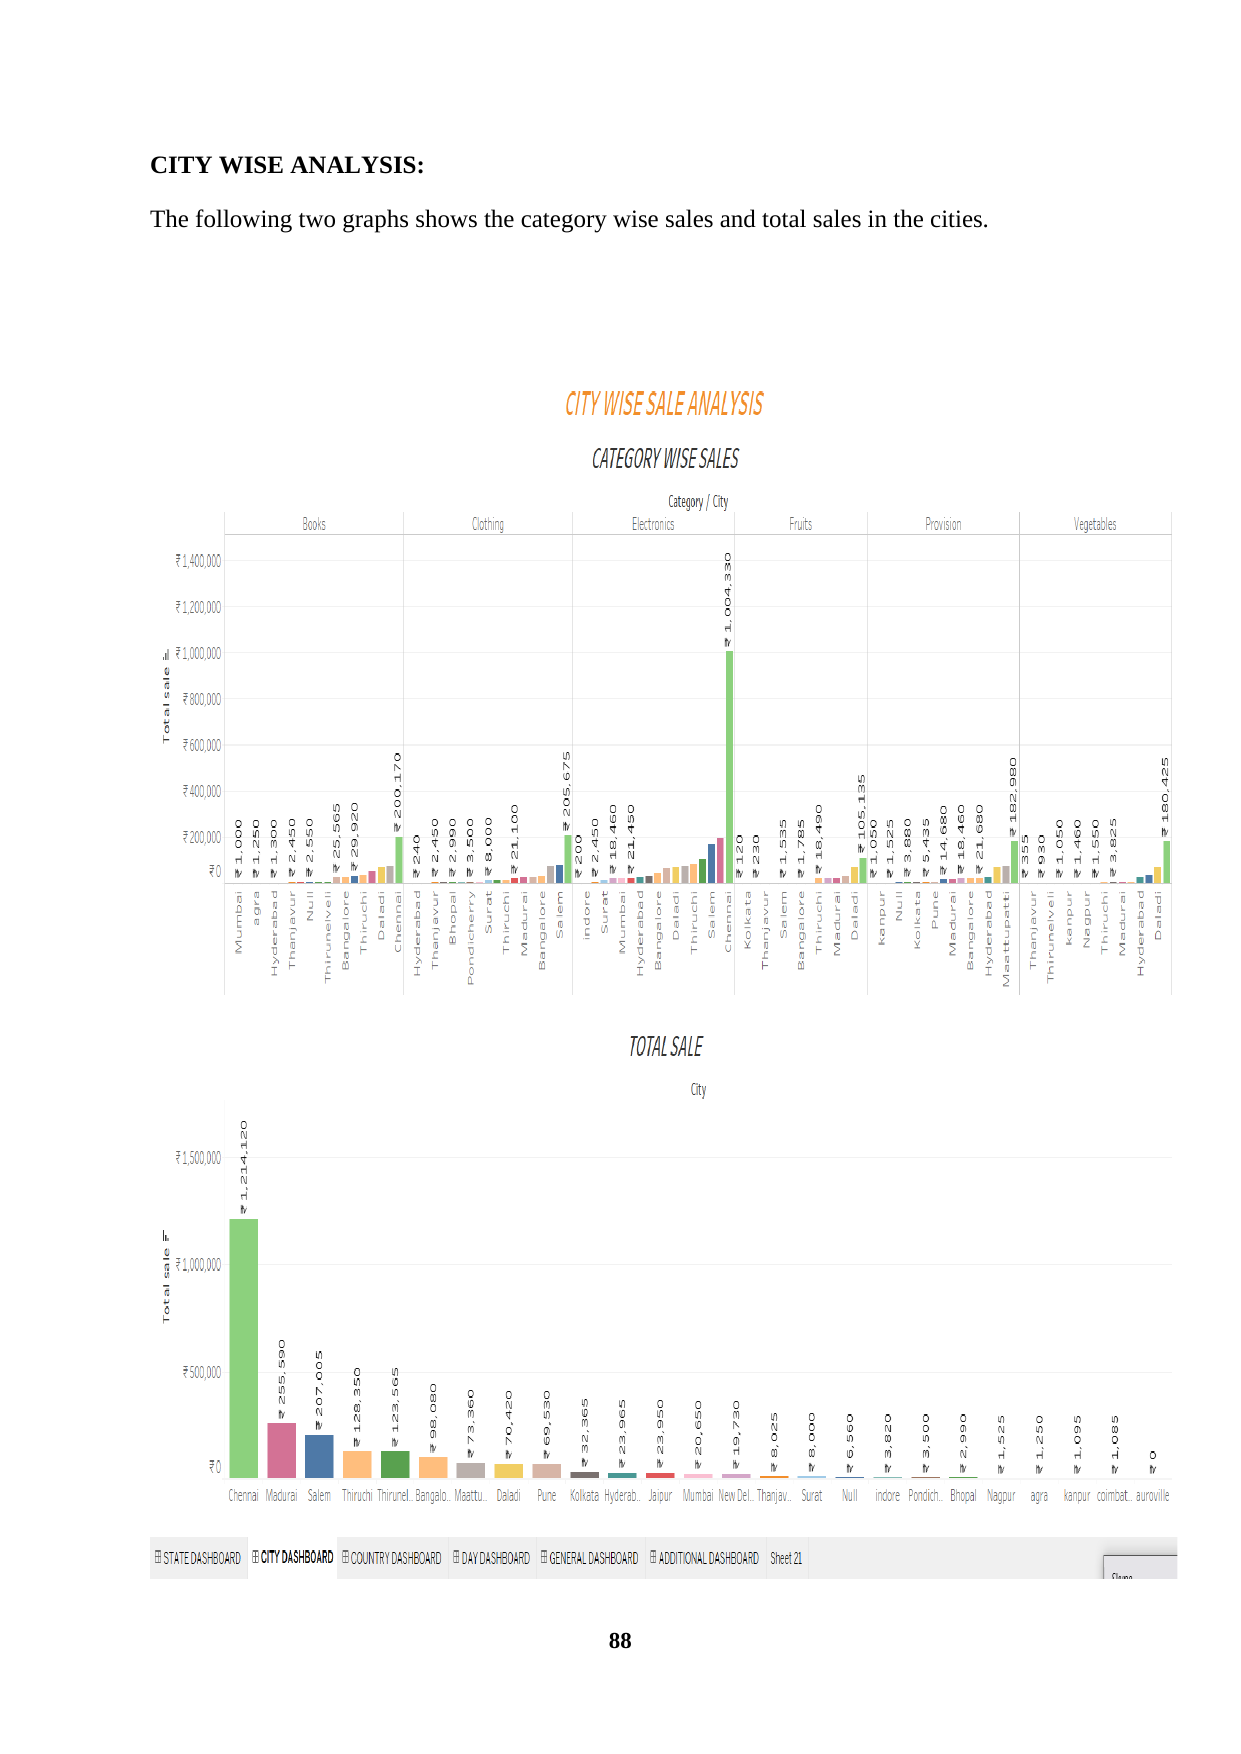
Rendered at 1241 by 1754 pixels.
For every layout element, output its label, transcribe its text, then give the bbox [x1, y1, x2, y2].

picture [150, 365, 1178, 1579]
text CITY WISE ANALYSIS: [150, 150, 1090, 179]
text The following two graphs shows the category wise sales and total sales in the cities. [150, 204, 1090, 233]
